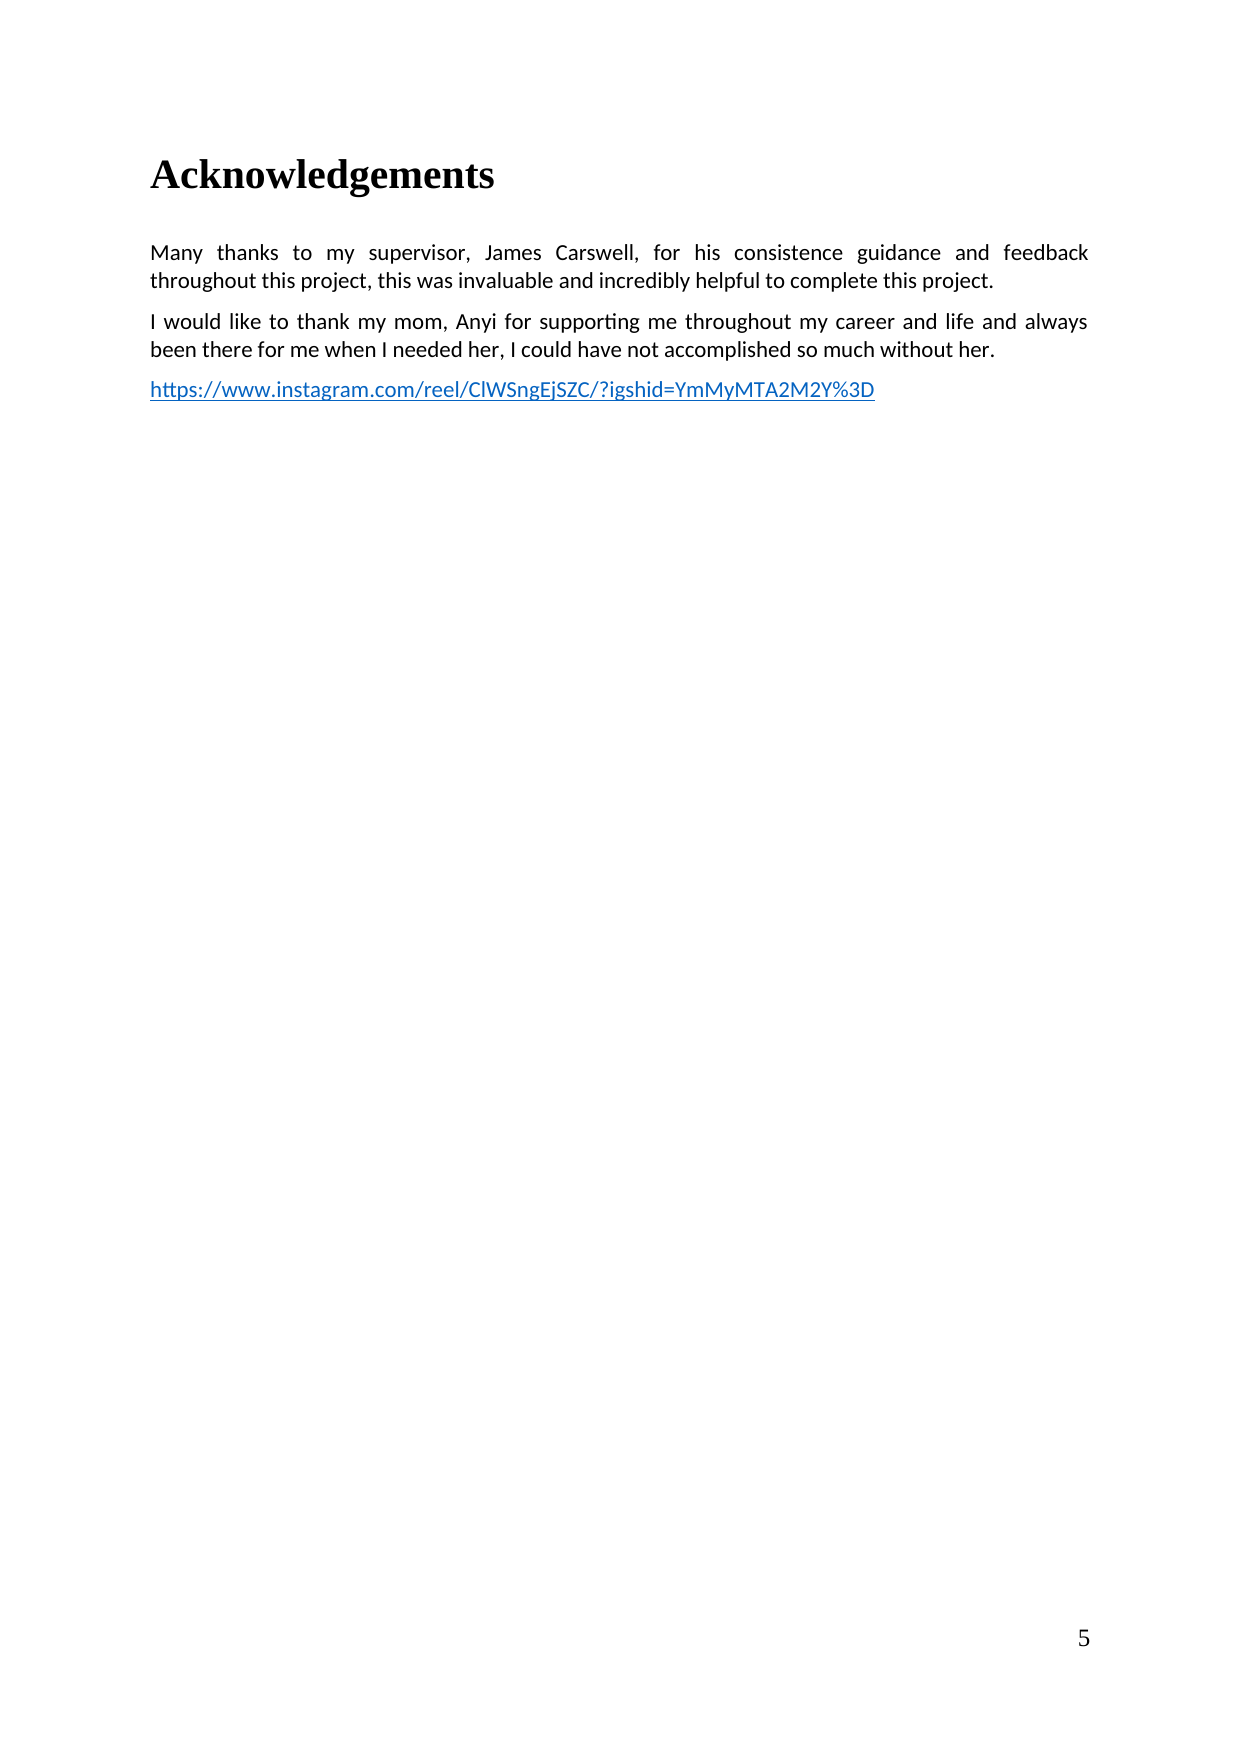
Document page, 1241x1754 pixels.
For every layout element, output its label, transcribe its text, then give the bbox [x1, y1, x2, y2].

subtitle Acknowledgements [150, 150, 1090, 198]
text I would like to thank my mom, Anyi for supporting me throughout my career and life and always been there for me when I needed her, I could have not accomplished so much without her. [150, 307, 1090, 363]
text Many thanks to my supervisor, James Carswell, for his consistence guidance and feedback throughout this project, this was invaluable and incredibly helpful to complete this project. [150, 238, 1090, 294]
text https://www.instagram.com/reel/ClWSngEjSZC/?igshid=YmMyMTA2M2Y%3D [150, 376, 1090, 403]
